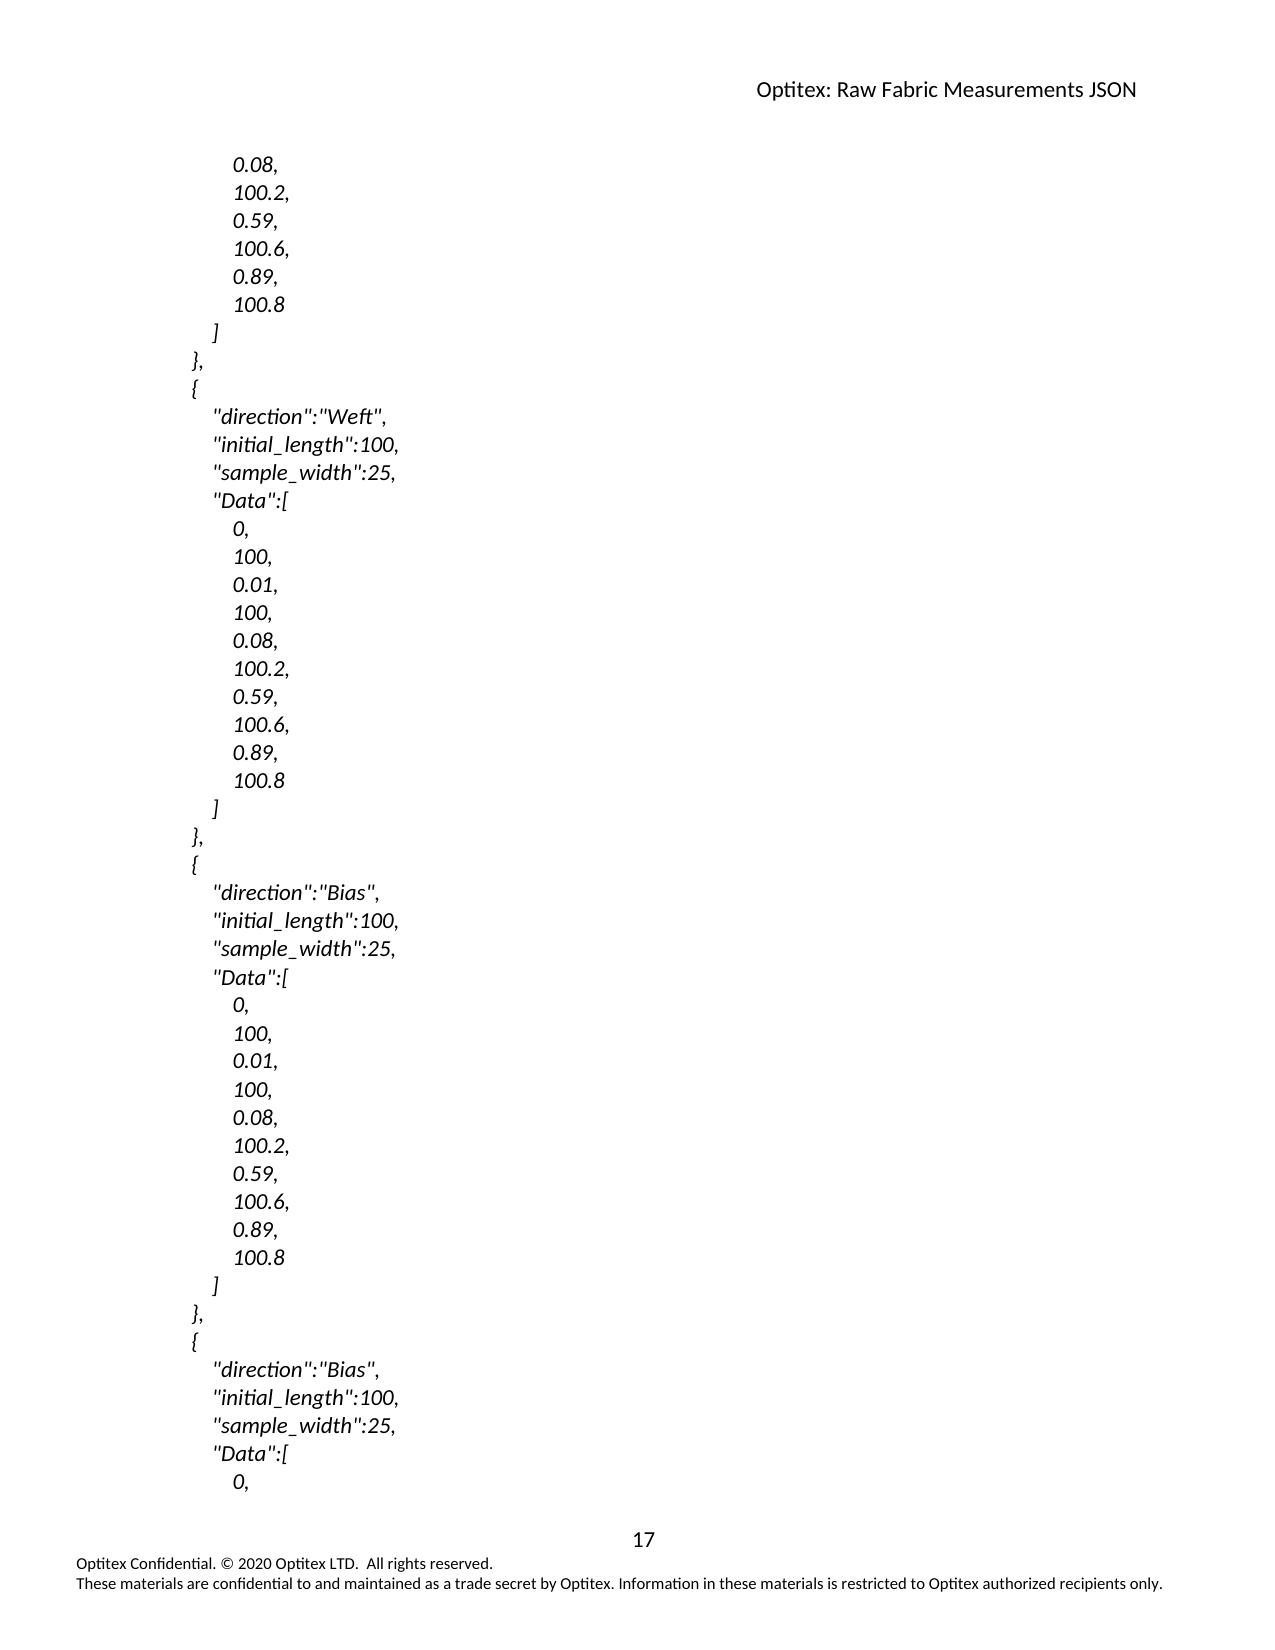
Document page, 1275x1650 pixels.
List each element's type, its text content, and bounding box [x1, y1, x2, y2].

text "direction":"Weft", [150, 402, 1137, 430]
text ] [150, 1271, 1137, 1299]
text 100.2, [150, 654, 1137, 682]
text 0.59, [150, 682, 1137, 710]
text "sample_width":25, [150, 1411, 1137, 1439]
text 0.89, [150, 262, 1137, 290]
text }, [150, 822, 1137, 851]
text 100.8 [150, 766, 1137, 794]
text 100.2, [150, 178, 1137, 206]
text 100.8 [150, 1243, 1137, 1271]
text { [150, 851, 1137, 878]
text 100.6, [150, 234, 1137, 262]
text ] [150, 794, 1137, 822]
text "initial_length":100, [150, 907, 1137, 934]
text }, [150, 1299, 1137, 1327]
text 0.01, [150, 1047, 1137, 1075]
text 0, [150, 514, 1137, 542]
text 0.08, [150, 1103, 1137, 1131]
text 0.01, [150, 570, 1137, 598]
text "direction":"Bias", [150, 878, 1137, 907]
text { [150, 374, 1137, 402]
text 100.6, [150, 710, 1137, 738]
text 0, [150, 1467, 1137, 1495]
text 0, [150, 991, 1137, 1019]
text 0.08, [150, 626, 1137, 654]
text 0.08, [150, 150, 1137, 178]
text 0.89, [150, 1215, 1137, 1243]
text "direction":"Bias", [150, 1355, 1137, 1383]
text "Data":[ [150, 486, 1137, 514]
text 100.8 [150, 290, 1137, 318]
text }, [150, 346, 1137, 374]
text 0.59, [150, 206, 1137, 234]
text 100.2, [150, 1131, 1137, 1159]
text "initial_length":100, [150, 430, 1137, 458]
text 100.6, [150, 1187, 1137, 1215]
text "sample_width":25, [150, 458, 1137, 486]
text 0.89, [150, 738, 1137, 766]
text ] [150, 318, 1137, 346]
text 100, [150, 542, 1137, 570]
text 100, [150, 1019, 1137, 1047]
text "Data":[ [150, 963, 1137, 991]
text 100, [150, 1075, 1137, 1103]
text "initial_length":100, [150, 1383, 1137, 1411]
text 0.59, [150, 1159, 1137, 1187]
text 100, [150, 598, 1137, 626]
text { [150, 1327, 1137, 1355]
text "sample_width":25, [150, 934, 1137, 963]
text "Data":[ [150, 1439, 1137, 1467]
